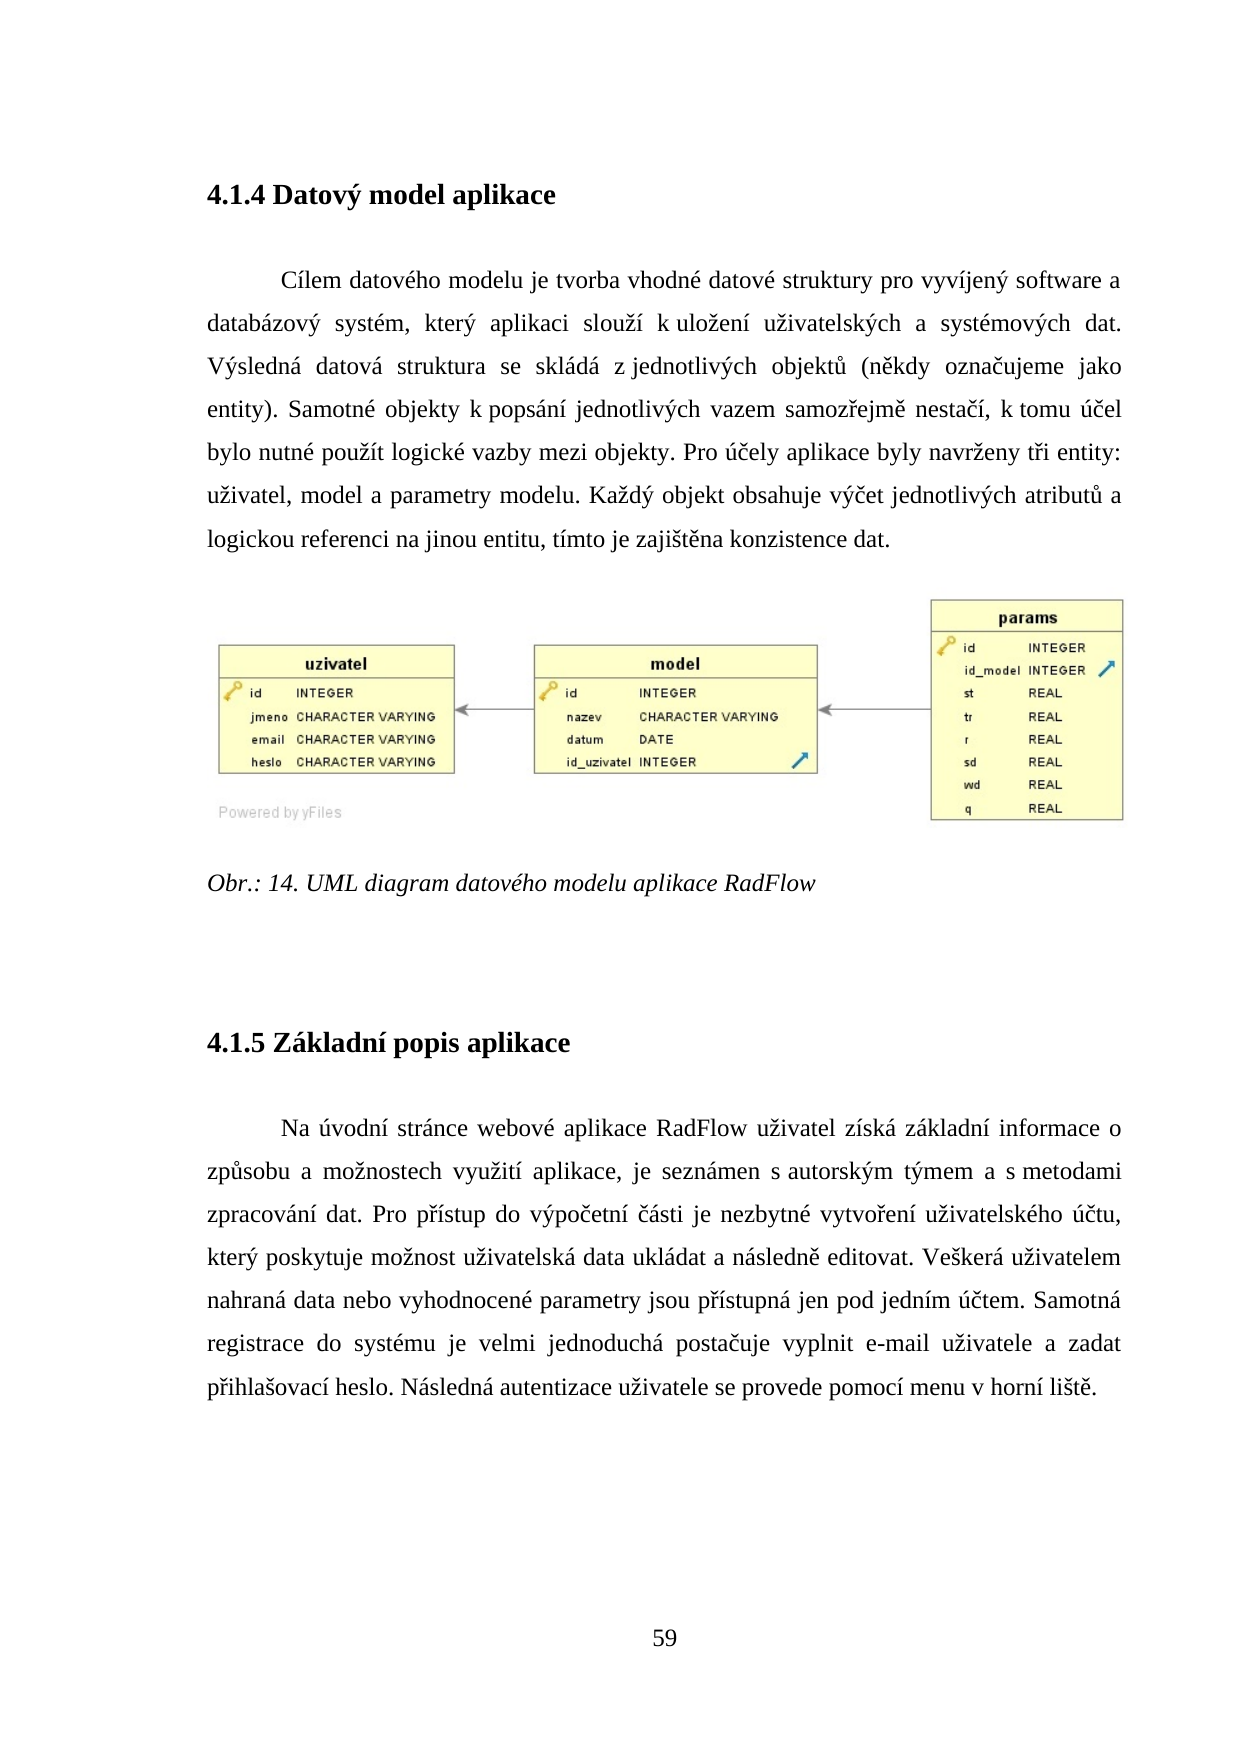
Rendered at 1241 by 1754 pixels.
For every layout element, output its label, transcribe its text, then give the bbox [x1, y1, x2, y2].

text Obr.: 14. UML diagram datového modelu aplikace RadFlow [207, 868, 1122, 897]
subtitle 4.1.4 Datový model aplikace [207, 177, 1122, 211]
subtitle 4.1.5 Základní popis aplikace [207, 1025, 1122, 1058]
text Cílem datového modelu je tvorba vhodné datové struktury pro vyvíjený software a databázový systém, který aplikaci slouží k uložení uživatelských a systémových dat. Výsledná datová struktura se skládá z jednotlivých objektů (někdy označujeme jako entity). Samotné objekty k popsání jednotlivých vazem samozřejmě nestačí, k tomu účel bylo nutné použít logické vazby mezi objekty. Pro účely aplikace byly navrženy tři entity: uživatel, model a parametry modelu. Každý objekt obsahuje výčet jednotlivých atributů a logickou referenci na jinou entitu, tímto je zajištěna konzistence dat. [207, 265, 1122, 552]
text Na úvodní stránce webové aplikace RadFlow uživatel získá základní informace o způsobu a možnostech využití aplikace, je seznámen s autorským týmem a s metodami zpracování dat. Pro přístup do výpočetní části je nezbytné vytvoření uživatelského účtu, který poskytuje možnost uživatelská data ukládat a následně editovat. Veškerá uživatelem nahraná data nebo vyhodnocené parametry jsou přístupná jen pod jedním účtem. Samotná registrace do systému je velmi jednoduchá postačuje vyplnit e-mail uživatele a zadat přihlašovací heslo. Následná autentizace uživatele se provede pomocí menu v horní liště. [207, 1113, 1122, 1400]
picture [206, 587, 1136, 833]
